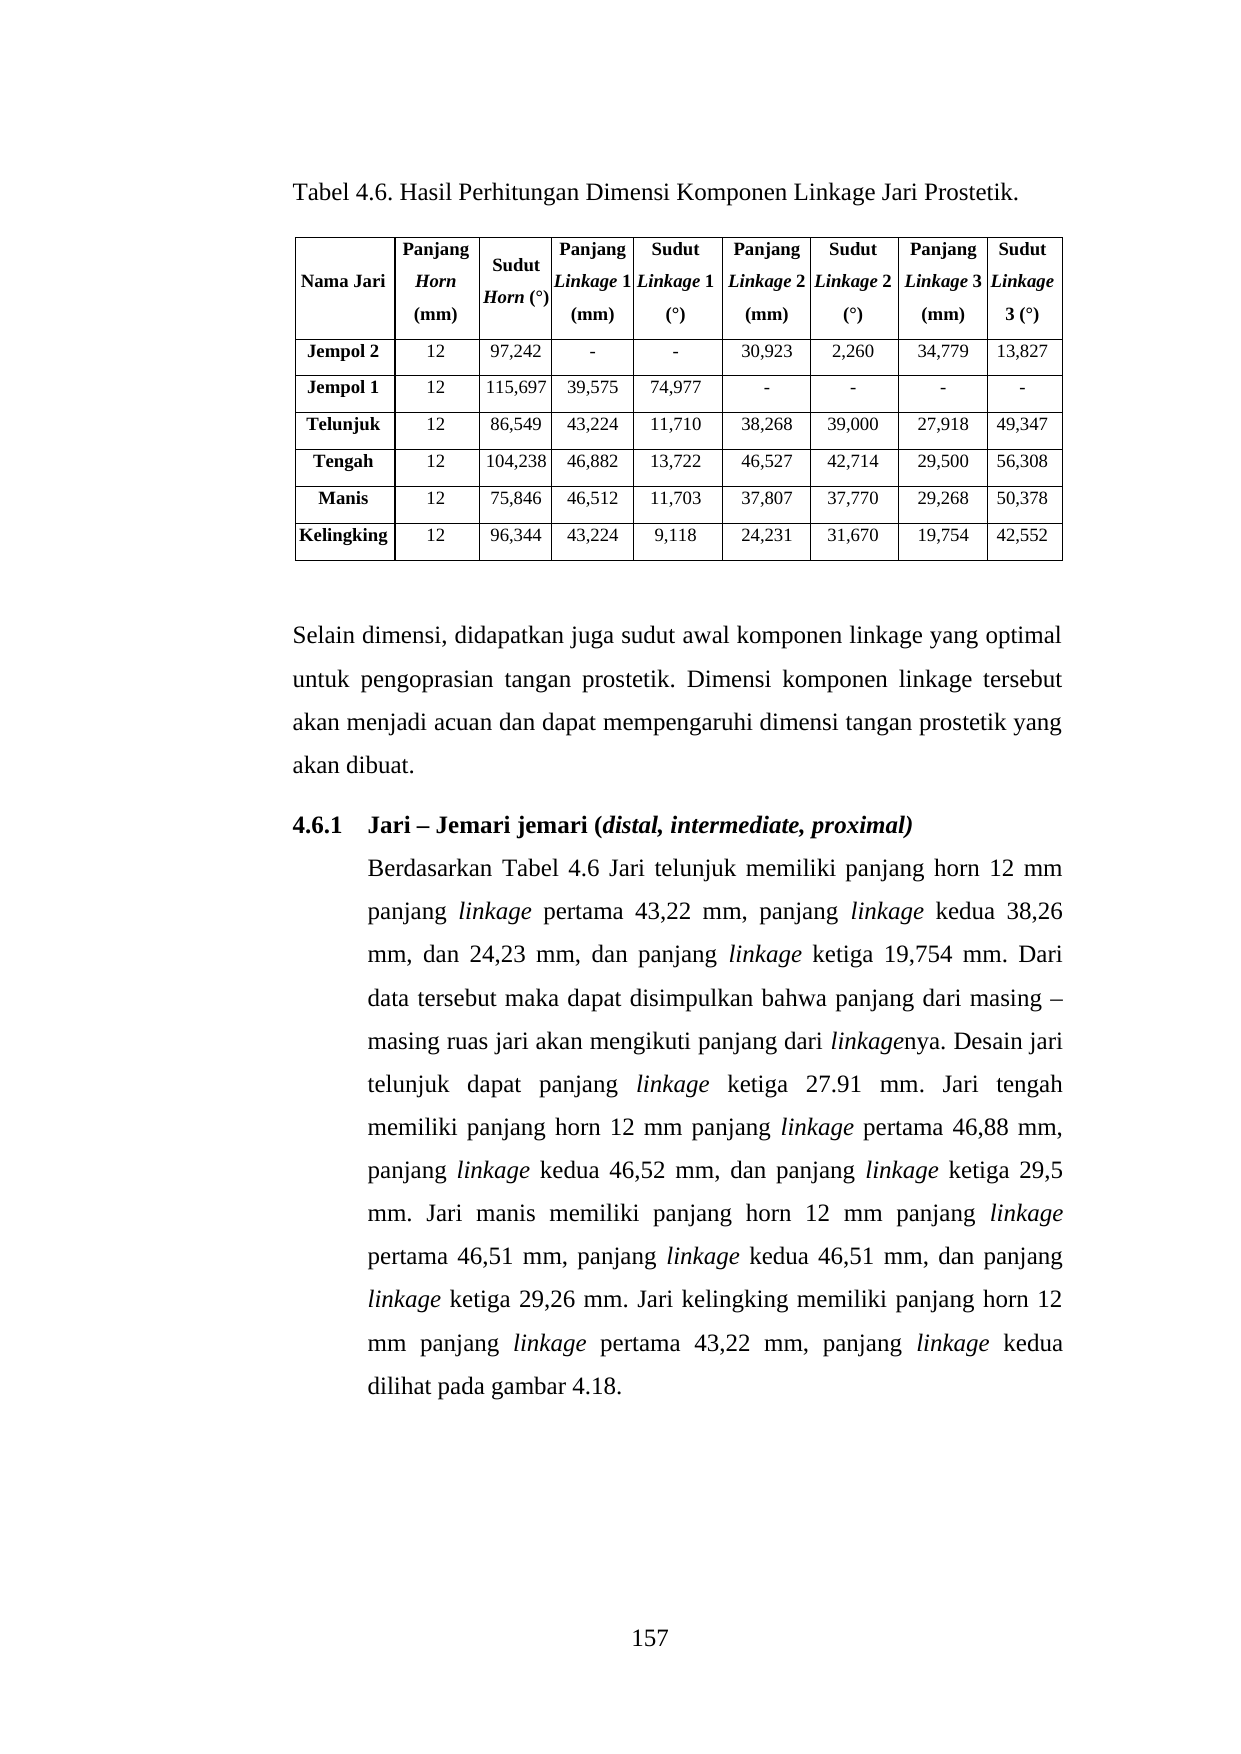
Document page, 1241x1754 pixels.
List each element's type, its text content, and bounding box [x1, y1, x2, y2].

table_cell 9,118 [634, 524, 722, 560]
table_cell 42,714 [811, 450, 898, 486]
table_cell Jempol 1 [296, 376, 394, 412]
table_cell 86,549 [480, 413, 551, 449]
table_cell Kelingking [296, 524, 394, 560]
table_cell 13,827 [988, 340, 1062, 375]
table_cell 31,670 [811, 524, 898, 560]
table_cell - [899, 376, 987, 412]
table_cell 29,268 [899, 487, 987, 523]
table_cell 12 [396, 413, 479, 449]
table_cell 27,918 [899, 413, 987, 449]
table_cell 97,242 [480, 340, 551, 375]
table_cell 12 [396, 376, 479, 412]
table_cell 11,703 [634, 487, 722, 523]
text Tabel 4.6. Hasil Perhitungan Dimensi Komponen Linkage Jari Prostetik. [292, 177, 1063, 206]
table_cell 75,846 [480, 487, 551, 523]
table_cell 11,710 [634, 413, 722, 449]
table_cell 37,807 [723, 487, 810, 523]
table_header Panjang Linkage 2 (mm) [723, 238, 810, 338]
subtitle Jari – Jemari jemari (distal, intermediate, proximal) [292, 810, 1063, 838]
table_cell 56,308 [988, 450, 1062, 486]
table_cell 42,552 [988, 524, 1062, 560]
table_cell - [723, 376, 810, 412]
table_cell 46,527 [723, 450, 810, 486]
table_cell - [634, 340, 722, 375]
table_cell Manis [296, 487, 394, 523]
table_header Nama Jari [296, 238, 394, 338]
table_cell 37,770 [811, 487, 898, 523]
table_header Panjang Horn (mm) [396, 238, 479, 338]
table_cell 29,500 [899, 450, 987, 486]
table_cell 12 [396, 340, 479, 375]
table_cell 46,512 [552, 487, 633, 523]
table_cell - [811, 376, 898, 412]
table_cell Tengah [296, 450, 394, 486]
table_header Panjang Linkage 3 (mm) [899, 238, 987, 338]
table_cell 39,575 [552, 376, 633, 412]
table_cell 34,779 [899, 340, 987, 375]
table_header Sudut Linkage 3 (°) [988, 238, 1062, 338]
table_cell 50,378 [988, 487, 1062, 523]
table_cell 46,882 [552, 450, 633, 486]
table_cell Jempol 2 [296, 340, 394, 375]
table_cell Telunjuk [296, 413, 394, 449]
table_cell 39,000 [811, 413, 898, 449]
table_cell 19,754 [899, 524, 987, 560]
table_header Panjang Linkage 1 (mm) [552, 238, 633, 338]
table_cell - [552, 340, 633, 375]
table_cell 13,722 [634, 450, 722, 486]
table_cell - [988, 376, 1062, 412]
table_cell 96,344 [480, 524, 551, 560]
table_cell 38,268 [723, 413, 810, 449]
table_cell 2,260 [811, 340, 898, 375]
table_cell 74,977 [634, 376, 722, 412]
list Berdasarkan Tabel 4.6 Jari telunjuk memiliki panjang horn 12 mm panjang linkage pertama 43,22 mm, panjang linkage kedua 38,26 mm, dan 24,23 mm, dan panjang linkage ketiga 19,754 mm. Dari data tersebut maka dapat disimpulkan bahwa panjang dari masing – masing ruas jari akan mengikuti panjang dari linkagenya. Desain jari telunjuk dapat panjang linkage ketiga 27.91 mm. Jari tengah memiliki panjang horn 12 mm panjang linkage pertama 46,88 mm, panjang linkage kedua 46,52 mm, dan panjang linkage ketiga 29,5 mm. Jari manis memiliki panjang horn 12 mm panjang linkage pertama 46,51 mm, panjang linkage kedua 46,51 mm, dan panjang linkage ketiga 29,26 mm. Jari kelingking memiliki panjang horn 12 mm panjang linkage pertama 43,22 mm, panjang linkage kedua dilihat pada gambar 4.18. [367, 853, 1063, 1399]
table_header Sudut Linkage 1 (°) [634, 238, 722, 338]
table_cell 24,231 [723, 524, 810, 560]
table_cell 43,224 [552, 524, 633, 560]
table_header Sudut Linkage 2 (°) [811, 238, 898, 338]
table_cell 43,224 [552, 413, 633, 449]
table_cell 49,347 [988, 413, 1062, 449]
text Selain dimensi, didapatkan juga sudut awal komponen linkage yang optimal untuk pengoprasian tangan prostetik. Dimensi komponen linkage tersebut akan menjadi acuan dan dapat mempengaruhi dimensi tangan prostetik yang akan dibuat. [292, 621, 1063, 779]
table_cell 12 [396, 487, 479, 523]
table_cell 12 [396, 450, 479, 486]
table_cell 115,697 [480, 376, 551, 412]
table_header Sudut Horn (°) [480, 238, 551, 338]
table_cell 30,923 [723, 340, 810, 375]
table_cell 12 [396, 524, 479, 560]
table_cell 104,238 [480, 450, 551, 486]
